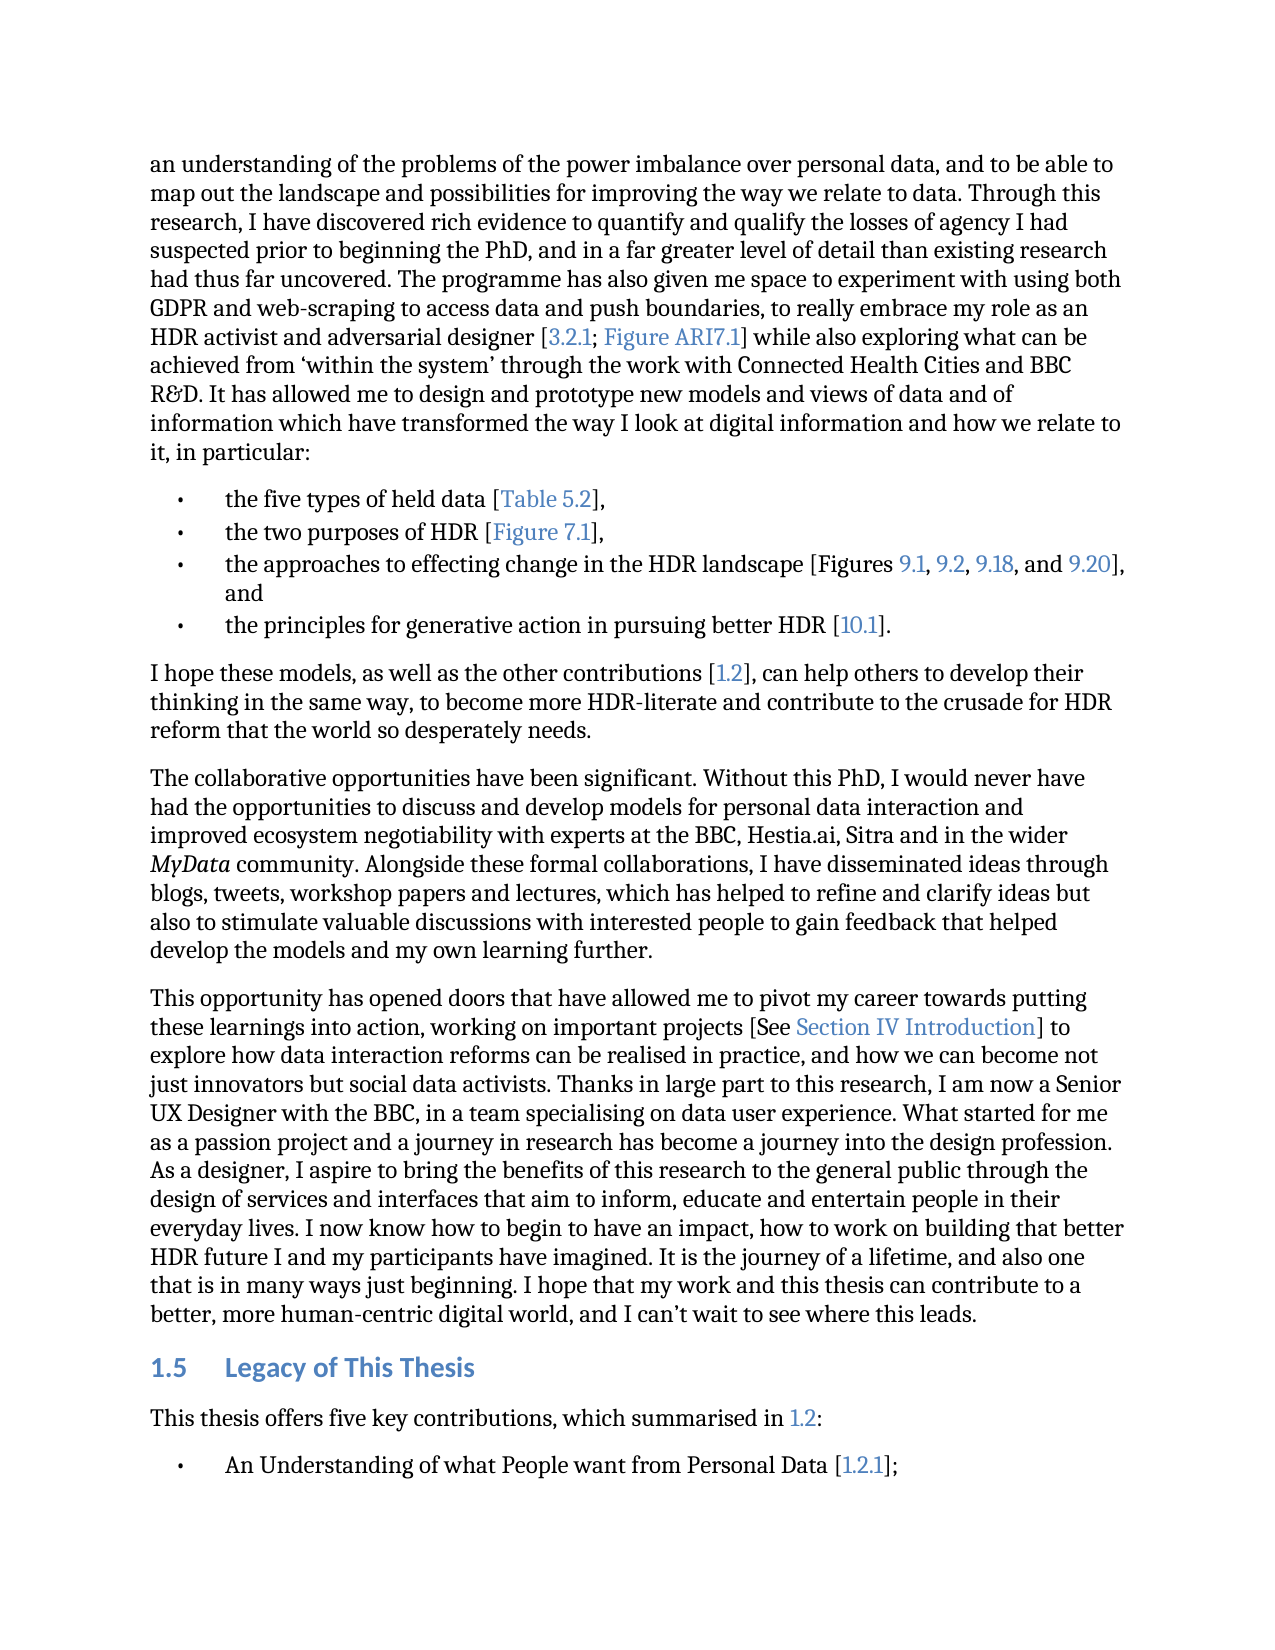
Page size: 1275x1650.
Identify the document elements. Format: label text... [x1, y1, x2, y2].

list the five types of held data [Table 5.2], [175, 485, 1125, 514]
subtitle 1.5 Legacy of This Thesis [150, 1349, 1125, 1385]
list the approaches to effecting change in the HDR landscape [Figures 9.1, 9.2, 9.18, and 9.20], and [175, 550, 1125, 607]
text This thesis offers five key contributions, which summarised in 1.2: [150, 1404, 1125, 1433]
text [150, 150, 1125, 466]
text The collaborative opportunities have been significant. Without this PhD, I would never have had the opportunities to discuss and develop models for personal data interaction and improved ecosystem negotiability with experts at the BBC, Hestia.ai, Sitra and in the wider MyData community. Alongside these formal collaborations, I have disseminated ideas through blogs, tweets, workshop papers and lectures, which has helped to refine and clarify ideas but also to stimulate valuable discussions with interested people to gain feedback that helped develop the models and my own learning further. [150, 764, 1125, 965]
list the principles for generative action in pursuing better HDR [10.1]. [175, 611, 1125, 640]
text I hope these models, as well as the other contributions [1.2], can help others to develop their thinking in the same way, to become more HDR-literate and contribute to the crusade for HDR reform that the world so desperately needs. [150, 659, 1125, 745]
text This opportunity has opened doors that have allowed me to pivot my career towards putting these learnings into action, working on important projects [See Section IV Introduction] to explore how data interaction reforms can be realised in practice, and how we can become not just innovators but social data activists. Thanks in large part to this research, I am now a Senior UX Designer with the BBC, in a team specialising on data user experience. What started for me as a passion project and a journey in research has become a journey into the design profession. As a designer, I aspire to bring the benefits of this research to the general public through the design of services and interfaces that aim to inform, educate and entertain people in their everyday lives. I now know how to begin to have an impact, how to work on building that better HDR future I and my participants have imagined. It is the journey of a lifetime, and also one that is in many ways just beginning. I hope that my work and this thesis can contribute to a better, more human-centric digital world, and I can’t wait to see where this leads. [150, 984, 1125, 1329]
list An Understanding of what People want from Personal Data [1.2.1]; [175, 1451, 1125, 1480]
list the two purposes of HDR [Figure 7.1], [175, 517, 1125, 546]
